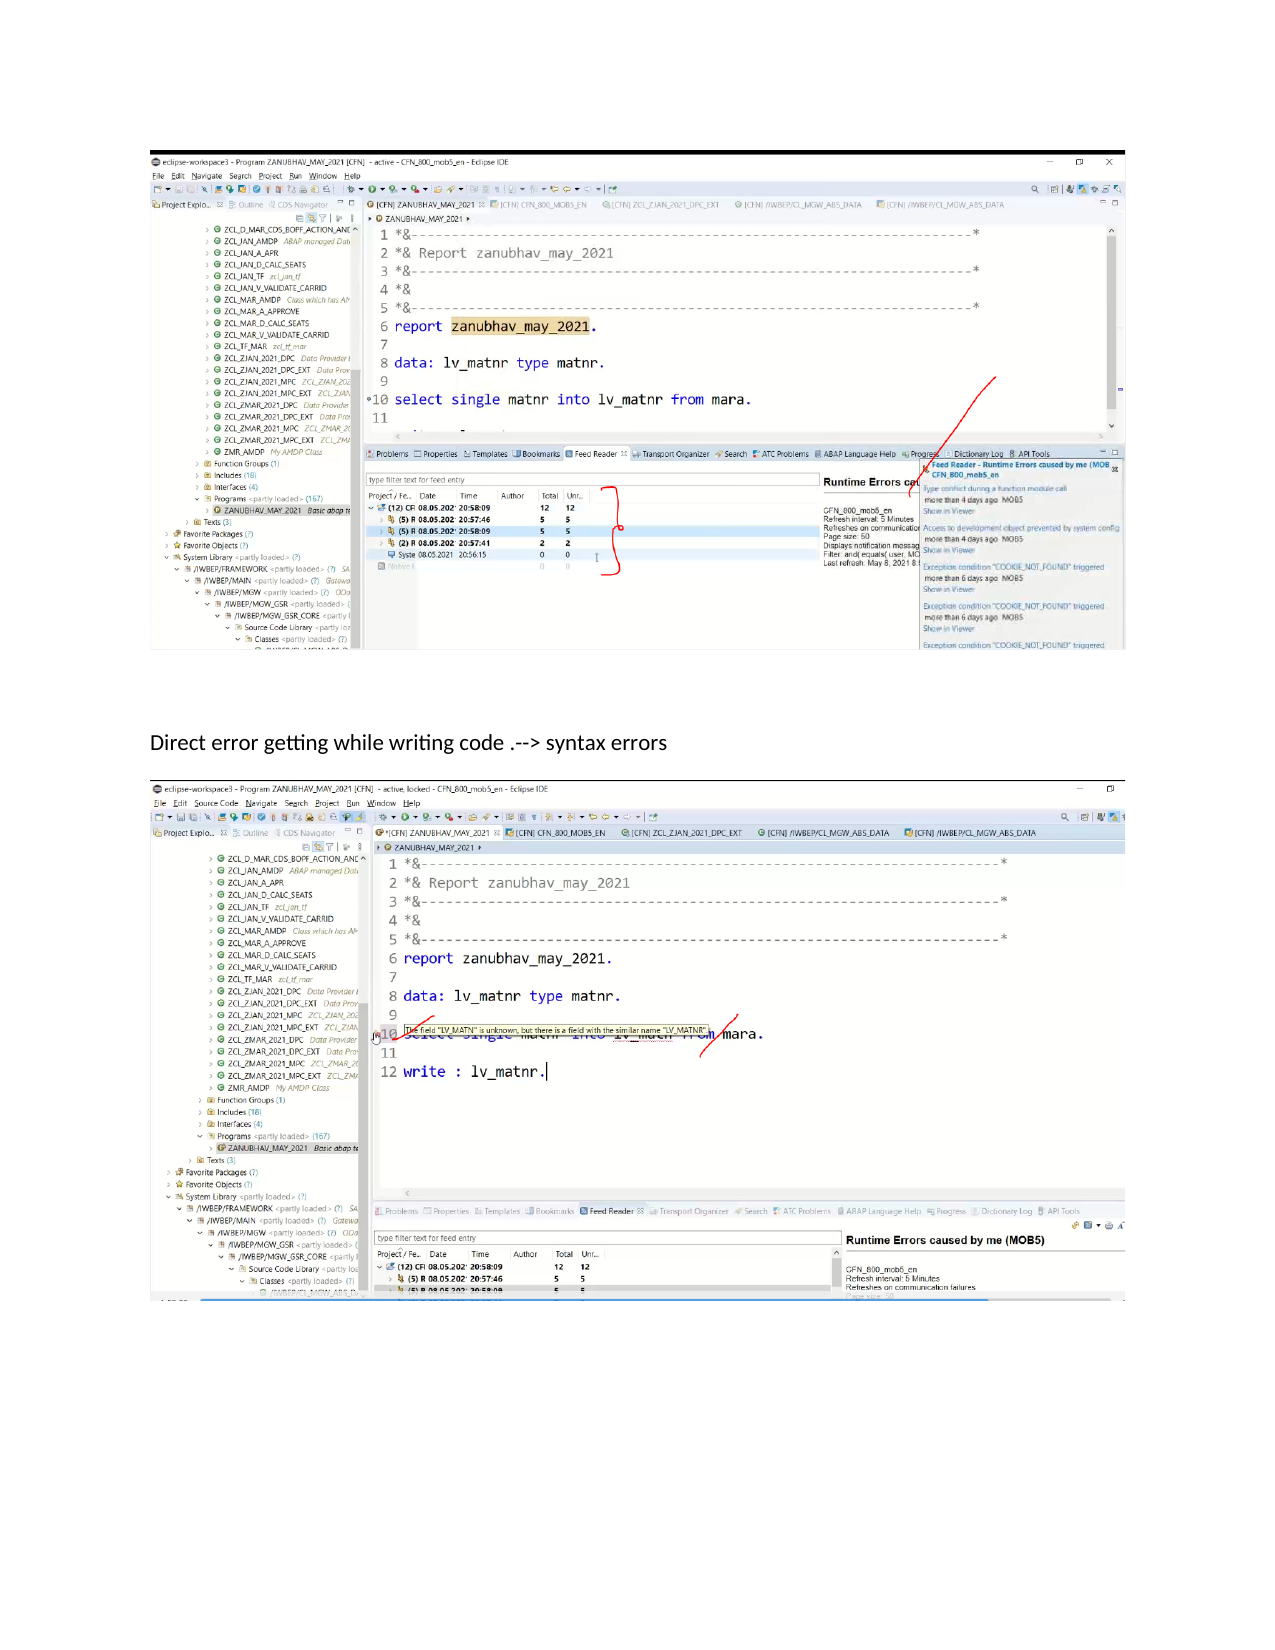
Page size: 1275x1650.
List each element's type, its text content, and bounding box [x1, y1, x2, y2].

text Direct error getting while writing code .--> syntax errors [150, 728, 1125, 756]
picture [150, 150, 1125, 650]
picture [150, 780, 1125, 1301]
